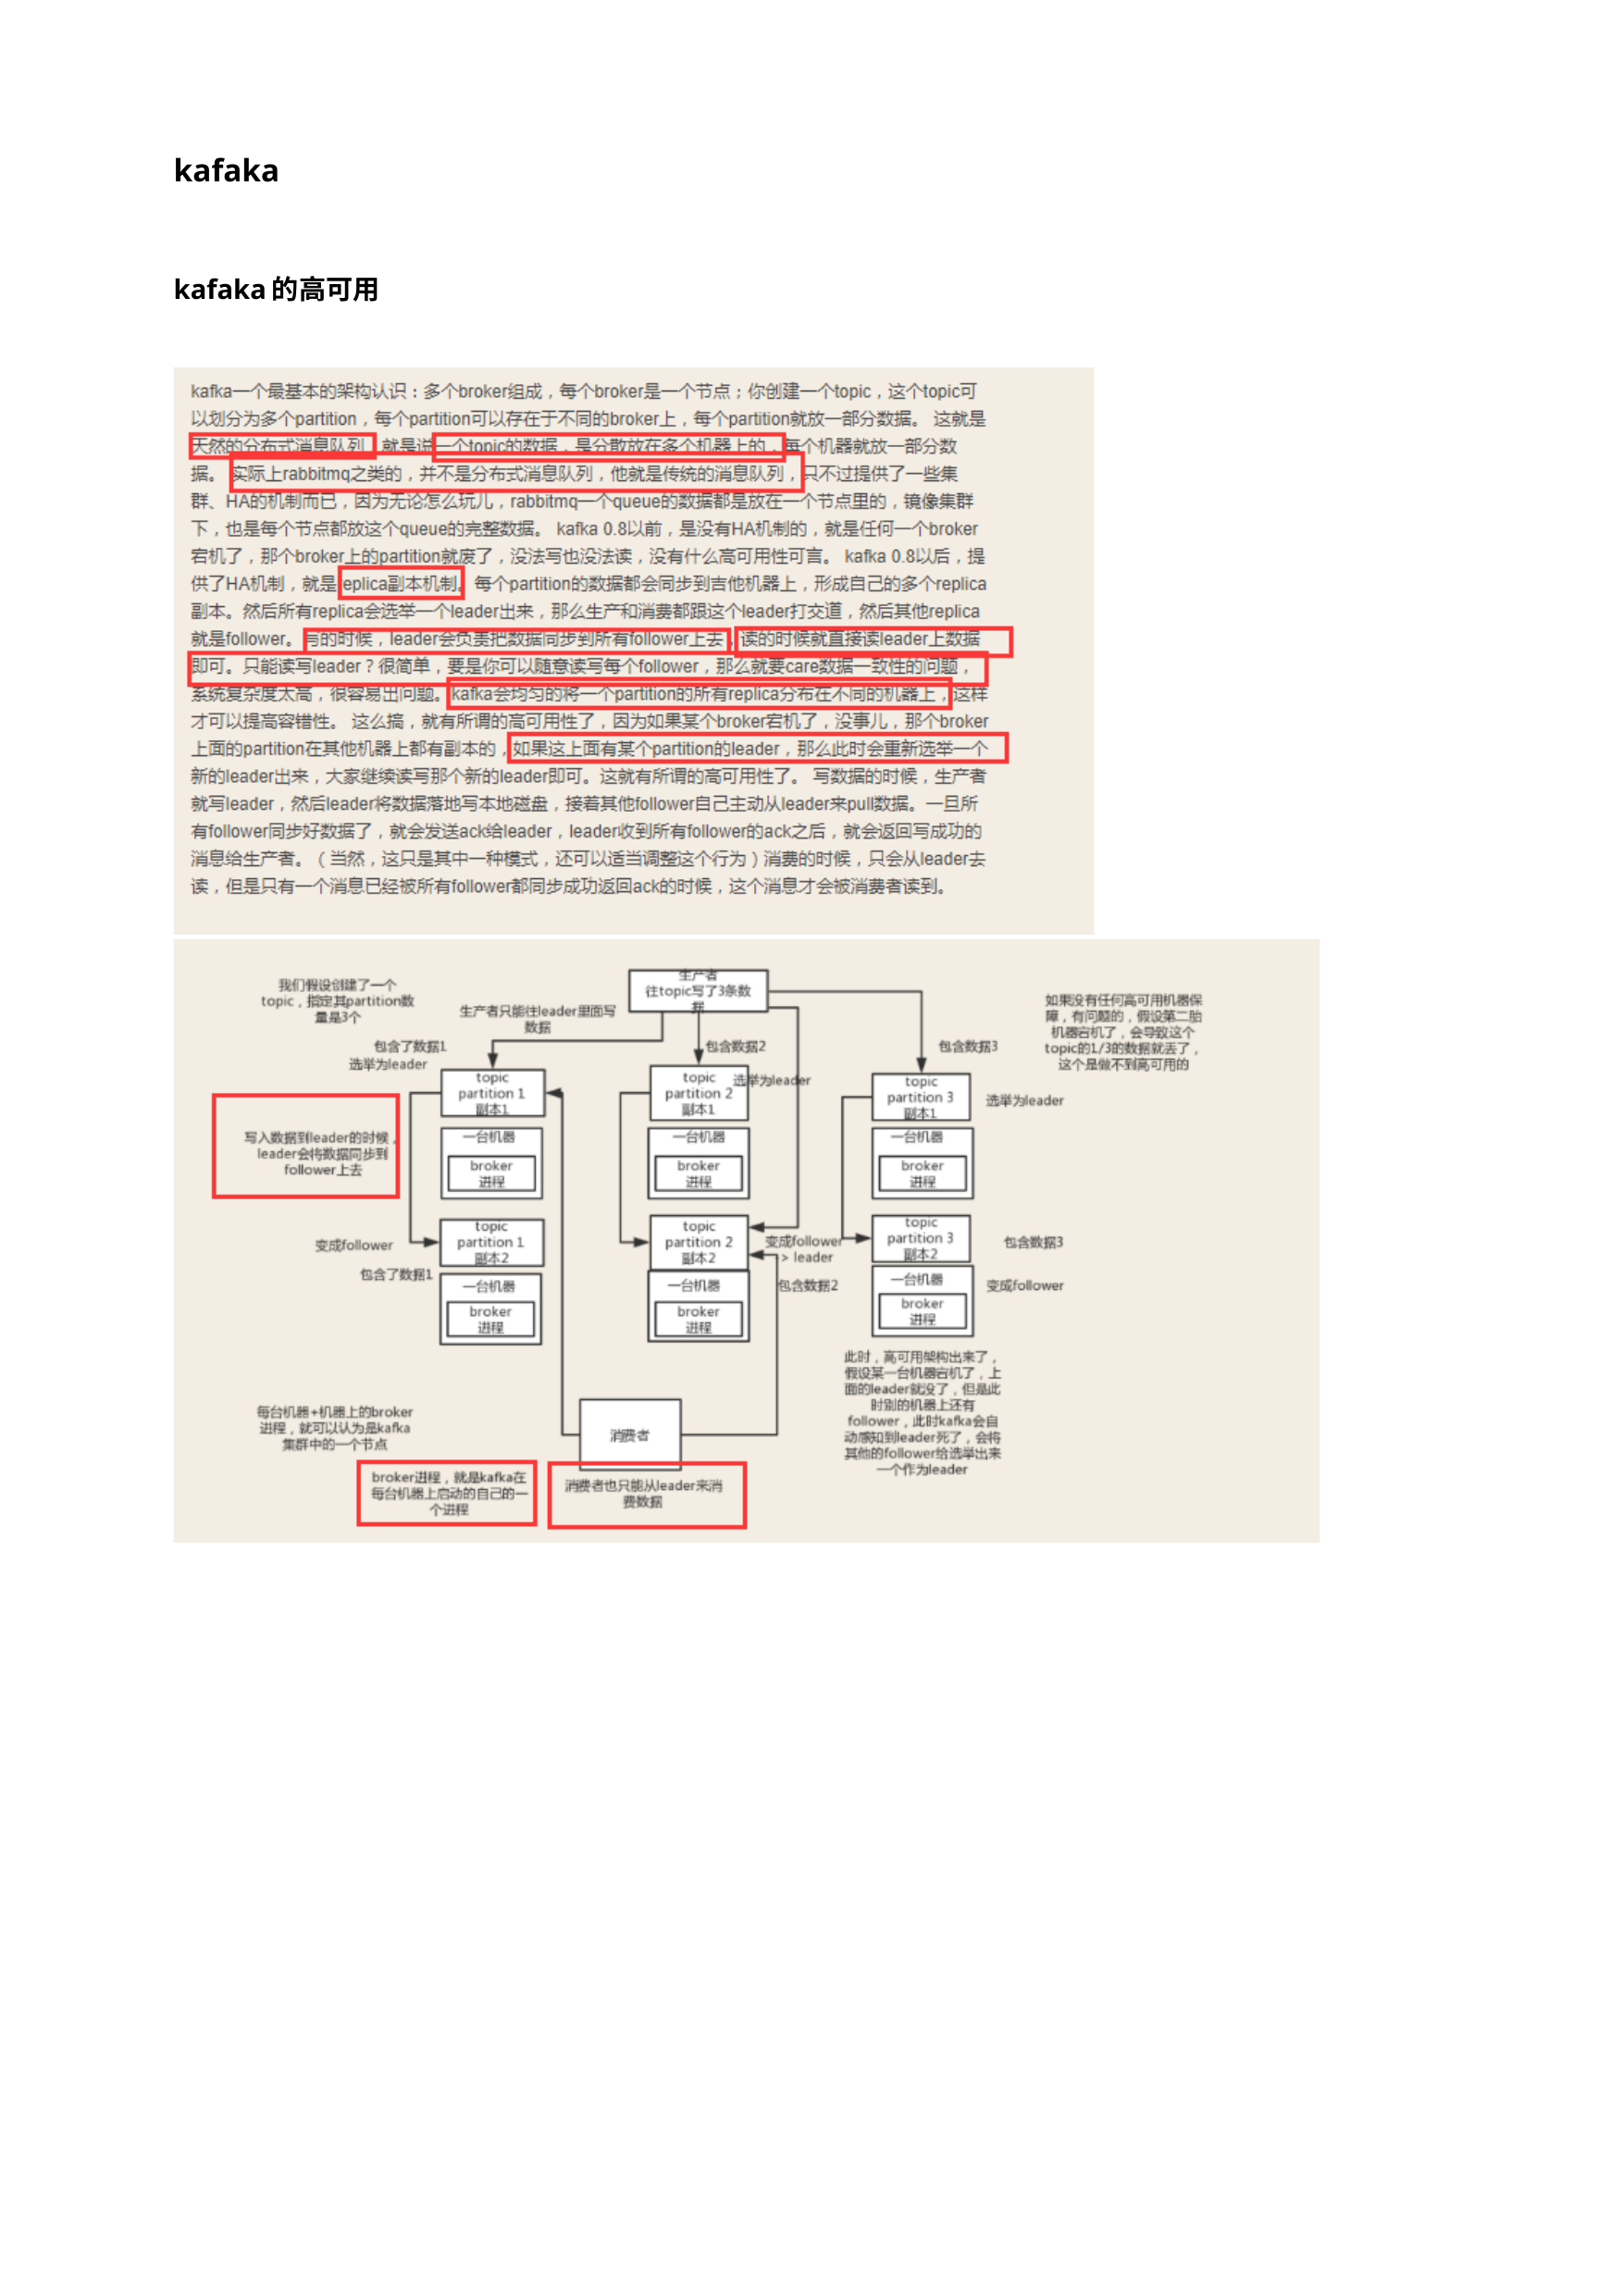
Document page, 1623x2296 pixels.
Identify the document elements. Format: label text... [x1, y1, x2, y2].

picture [173, 367, 1095, 935]
subtitle kafaka的高可用 [173, 258, 1449, 318]
picture [173, 939, 1320, 1543]
subtitle kafaka [173, 140, 1449, 200]
